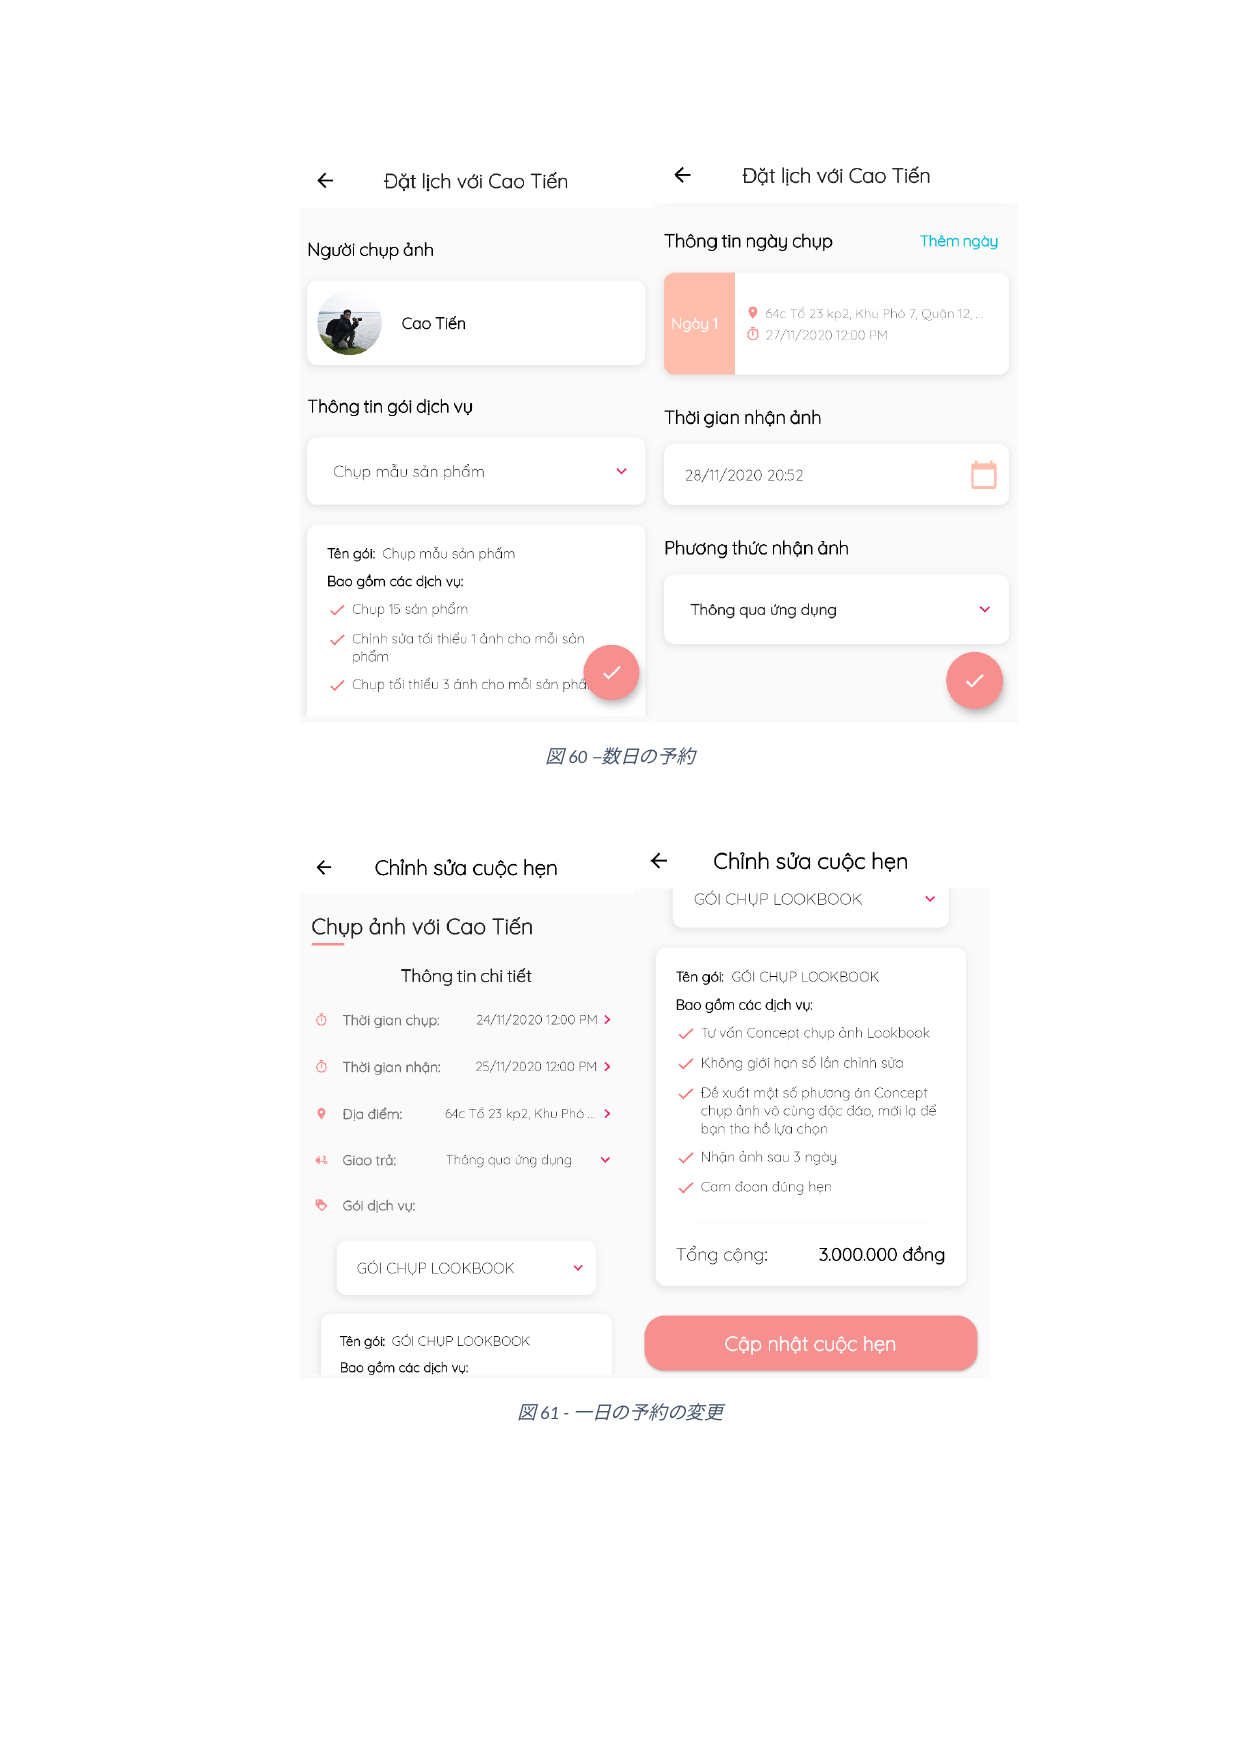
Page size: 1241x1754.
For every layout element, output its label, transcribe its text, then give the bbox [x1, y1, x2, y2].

text 図60 –数日の予約 [150, 741, 1093, 768]
text 図61 - 一日の予約の変更 [150, 1397, 1093, 1424]
picture [300, 836, 991, 1379]
picture [300, 150, 1019, 723]
